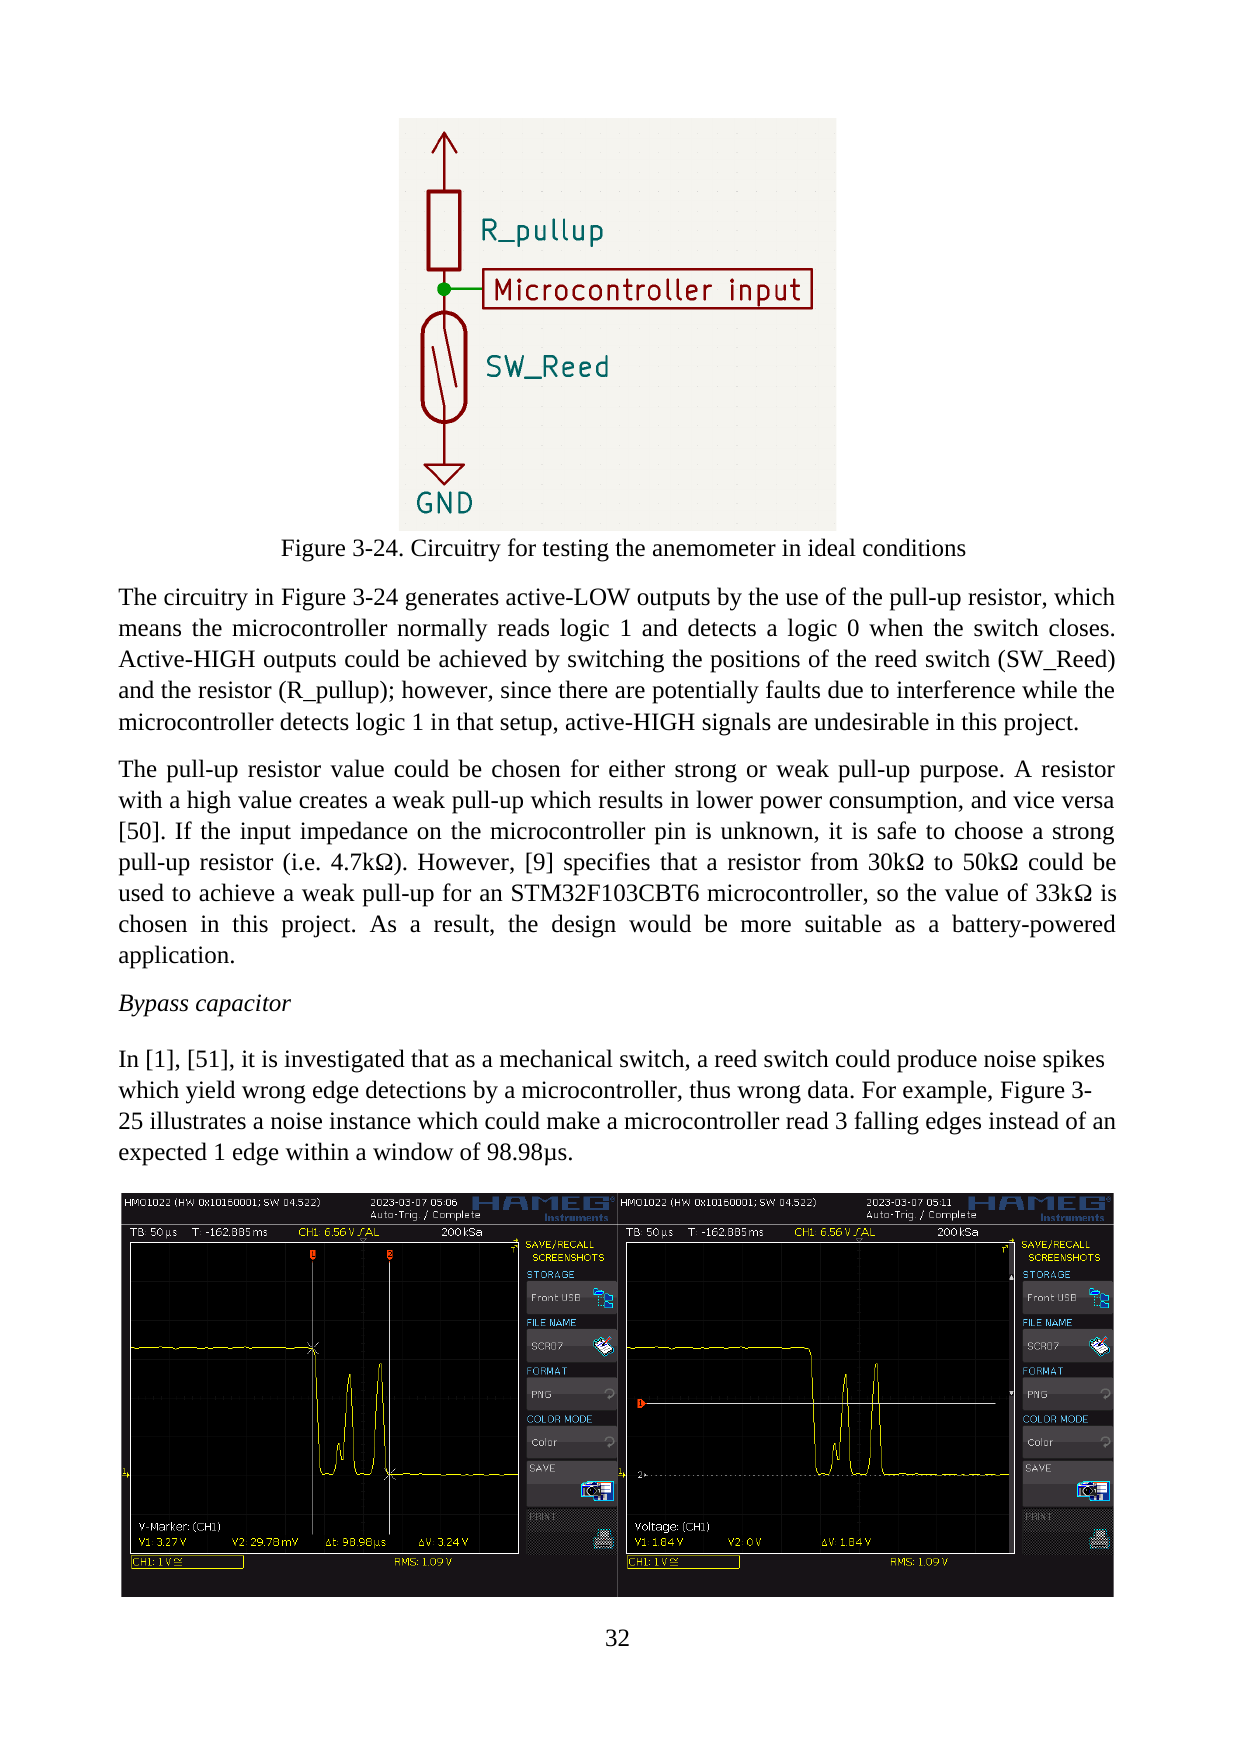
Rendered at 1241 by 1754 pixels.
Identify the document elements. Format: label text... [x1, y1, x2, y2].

picture [121, 1193, 1114, 1597]
text The pull-up resistor value could be chosen for either strong or weak pull-up purpose. A resistor with a high value creates a weak pull-up which results in lower power consumption, and vice versa [50]. If the input impedance on the microcontroller pin is unknown, it is safe to choose a strong pull-up resistor (i.e. 4.7kΩ). However, [9] specifies that a resistor from 30kΩ to 50kΩ could be used to achieve a weak pull-up for an STM32F103CBT6 microcontroller, so the value of 33kΩ is chosen in this project. As a result, the design would be more suitable as a battery-powered application. [118, 754, 1117, 969]
picture [398, 118, 837, 531]
subtitle Bypass capacitor [118, 988, 1117, 1017]
